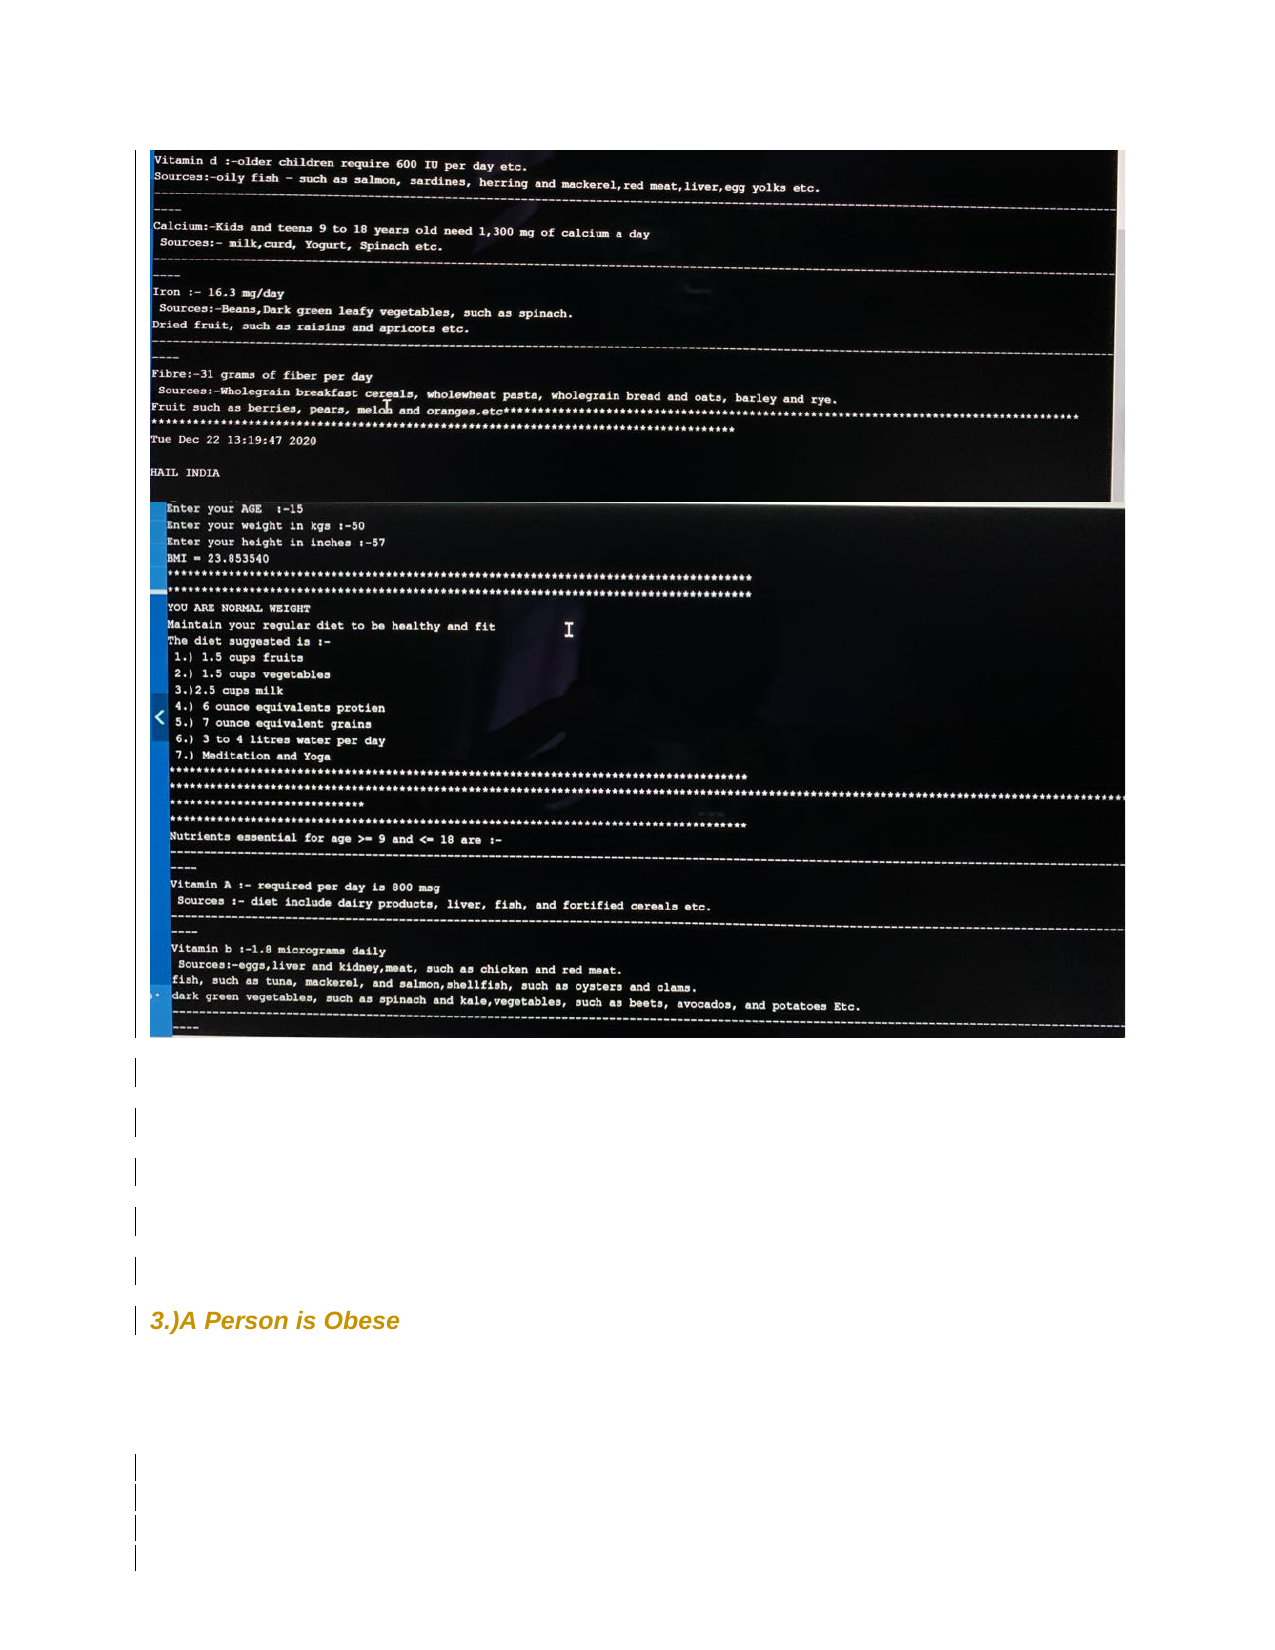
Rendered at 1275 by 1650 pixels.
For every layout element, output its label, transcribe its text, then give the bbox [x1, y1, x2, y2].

text 3.)A Person is Obese [150, 1306, 1125, 1335]
picture [150, 150, 1125, 1038]
